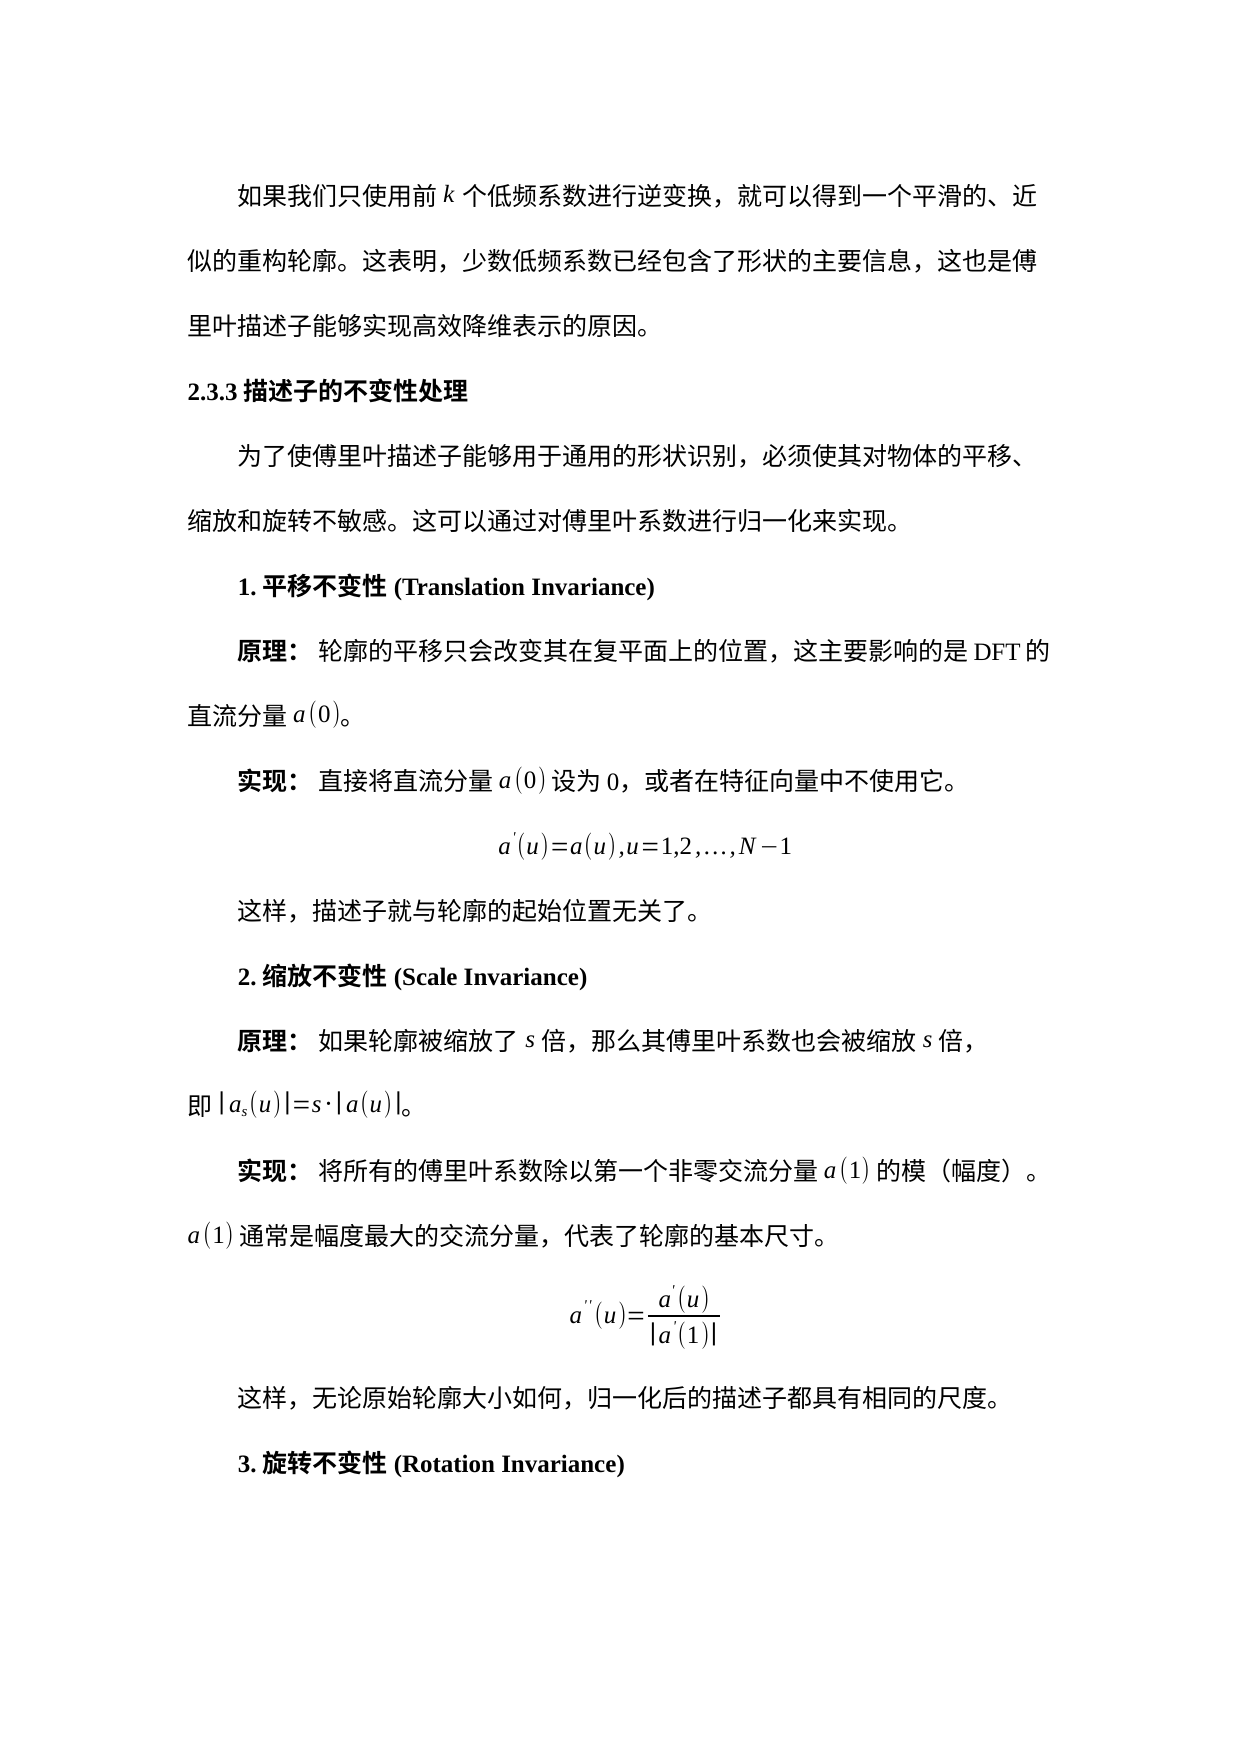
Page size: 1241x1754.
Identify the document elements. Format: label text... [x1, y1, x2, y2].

text 3. 旋转不变性 (Rotation Invariance) [187, 1429, 1053, 1494]
text 这样，无论原始轮廓大小如何，归一化后的描述子都具有相同的尺度。 [187, 1364, 1053, 1429]
subtitle 2.3.3 描述子的不变性处理 [187, 357, 1053, 422]
text 如果我们只使用前 个低频系数进行逆变换，就可以得到一个平滑的、近似的重构轮廓。这表明，少数低频系数已经包含了形状的主要信息，这也是傅里叶描述子能够实现高效降维表示的原因。 [187, 162, 1053, 357]
text 为了使傅里叶描述子能够用于通用的形状识别，必须使其对物体的平移、缩放和旋转不敏感。这可以通过对傅里叶系数进行归一化来实现。 [187, 422, 1053, 552]
text 原理： 如果轮廓被缩放了 倍，那么其傅里叶系数也会被缩放 倍，即 。 [187, 1007, 1053, 1137]
text 这样，描述子就与轮廓的起始位置无关了。 [187, 877, 1053, 942]
text 实现： 将所有的傅里叶系数除以第一个非零交流分量 的模（幅度）。 通常是幅度最大的交流分量，代表了轮廓的基本尺寸。 [187, 1137, 1053, 1267]
text 1. 平移不变性 (Translation Invariance) [187, 552, 1053, 617]
text 原理： 轮廓的平移只会改变其在复平面上的位置，这主要影响的是DFT的直流分量 。 [187, 617, 1053, 747]
text 2. 缩放不变性 (Scale Invariance) [187, 942, 1053, 1007]
text 实现： 直接将直流分量 设为0，或者在特征向量中不使用它。 [187, 747, 1053, 812]
